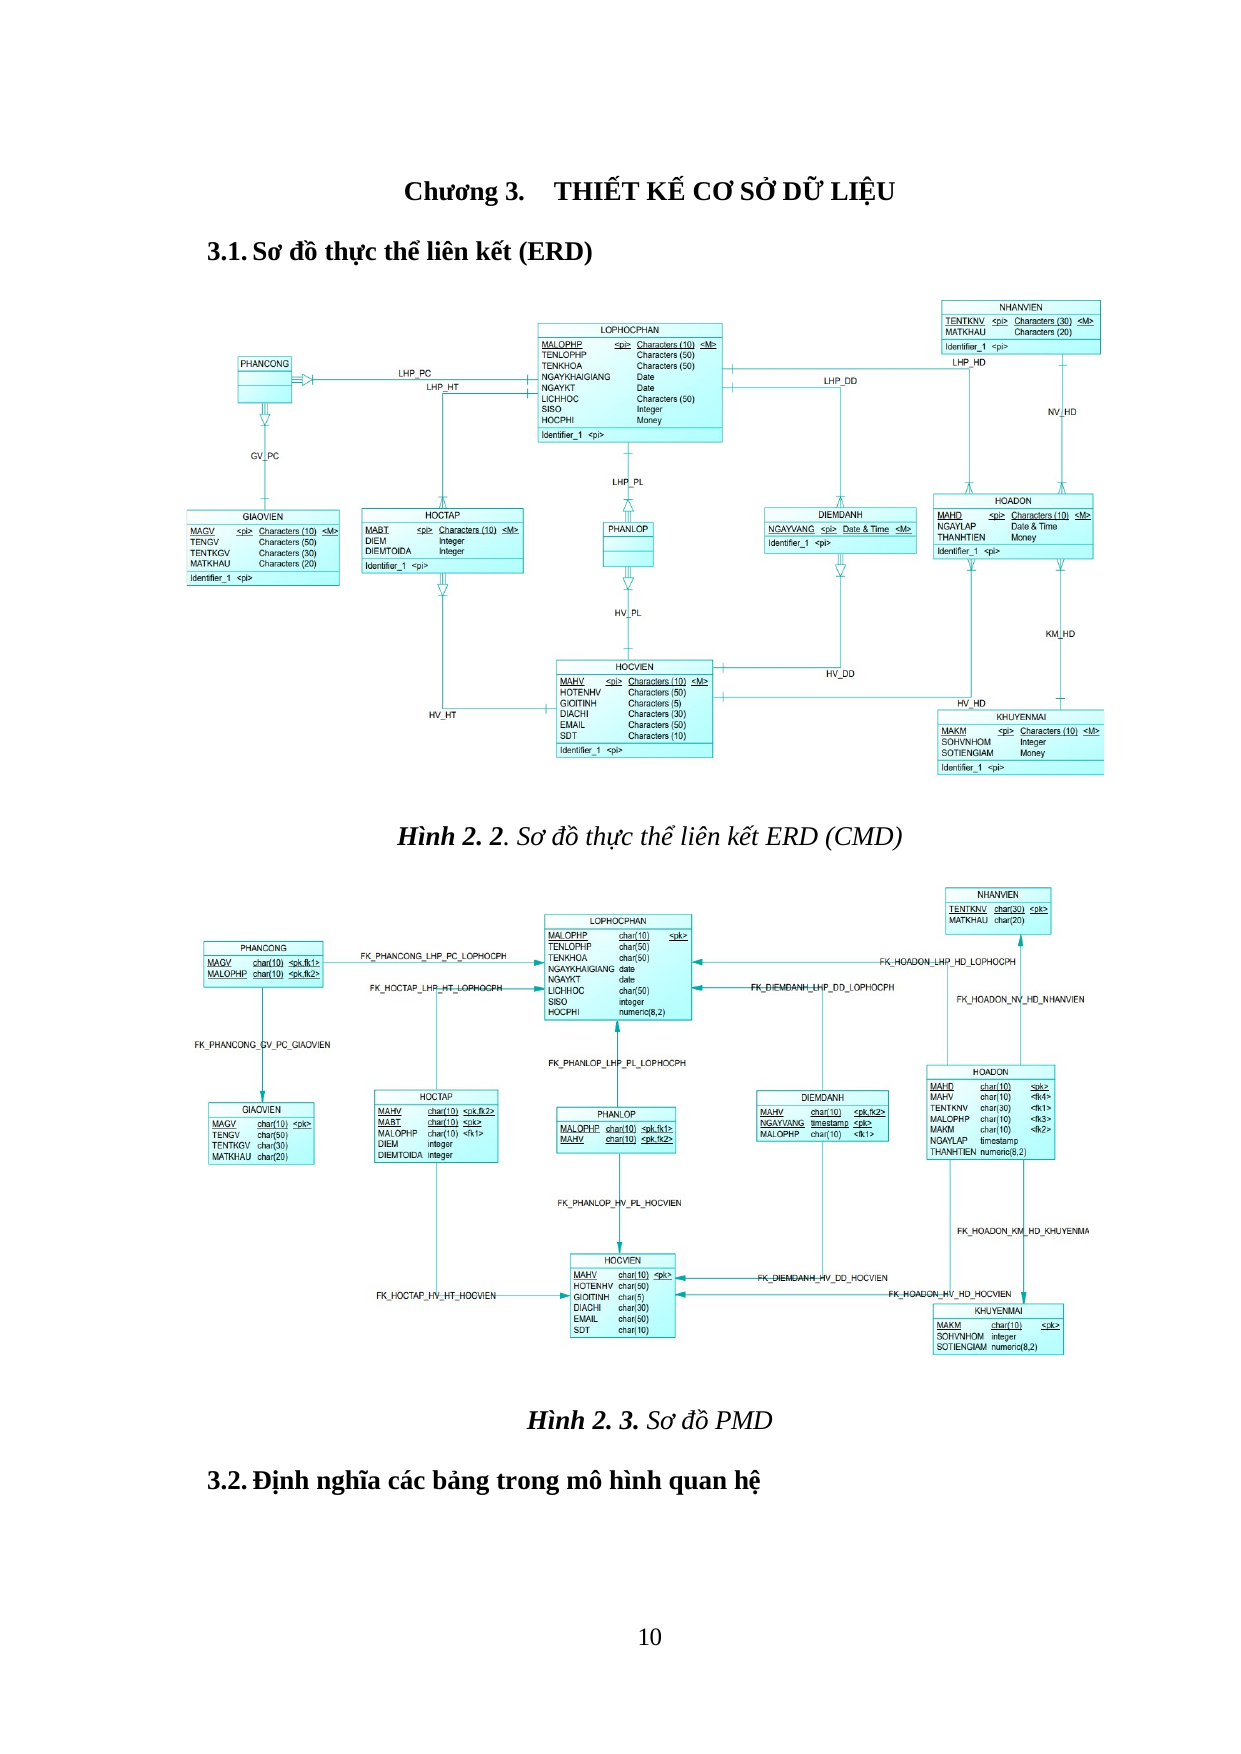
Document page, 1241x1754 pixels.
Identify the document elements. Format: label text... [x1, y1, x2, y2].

text Hình 2. 3. Sơ đồ PMD [148, 1404, 1152, 1436]
picture [186, 300, 1105, 775]
list Sơ đồ thực thể liên kết (ERD) [207, 235, 1163, 266]
list Định nghĩa các bảng trong mô hình quan hệ [207, 1464, 1163, 1495]
text Hình 2. 2. Sơ đồ thực thể liên kết ERD (CMD) [174, 820, 1126, 851]
picture [194, 887, 1089, 1355]
subtitle Chương 3. THIẾT KẾ CƠ SỞ DỮ LIỆU [148, 176, 1152, 207]
